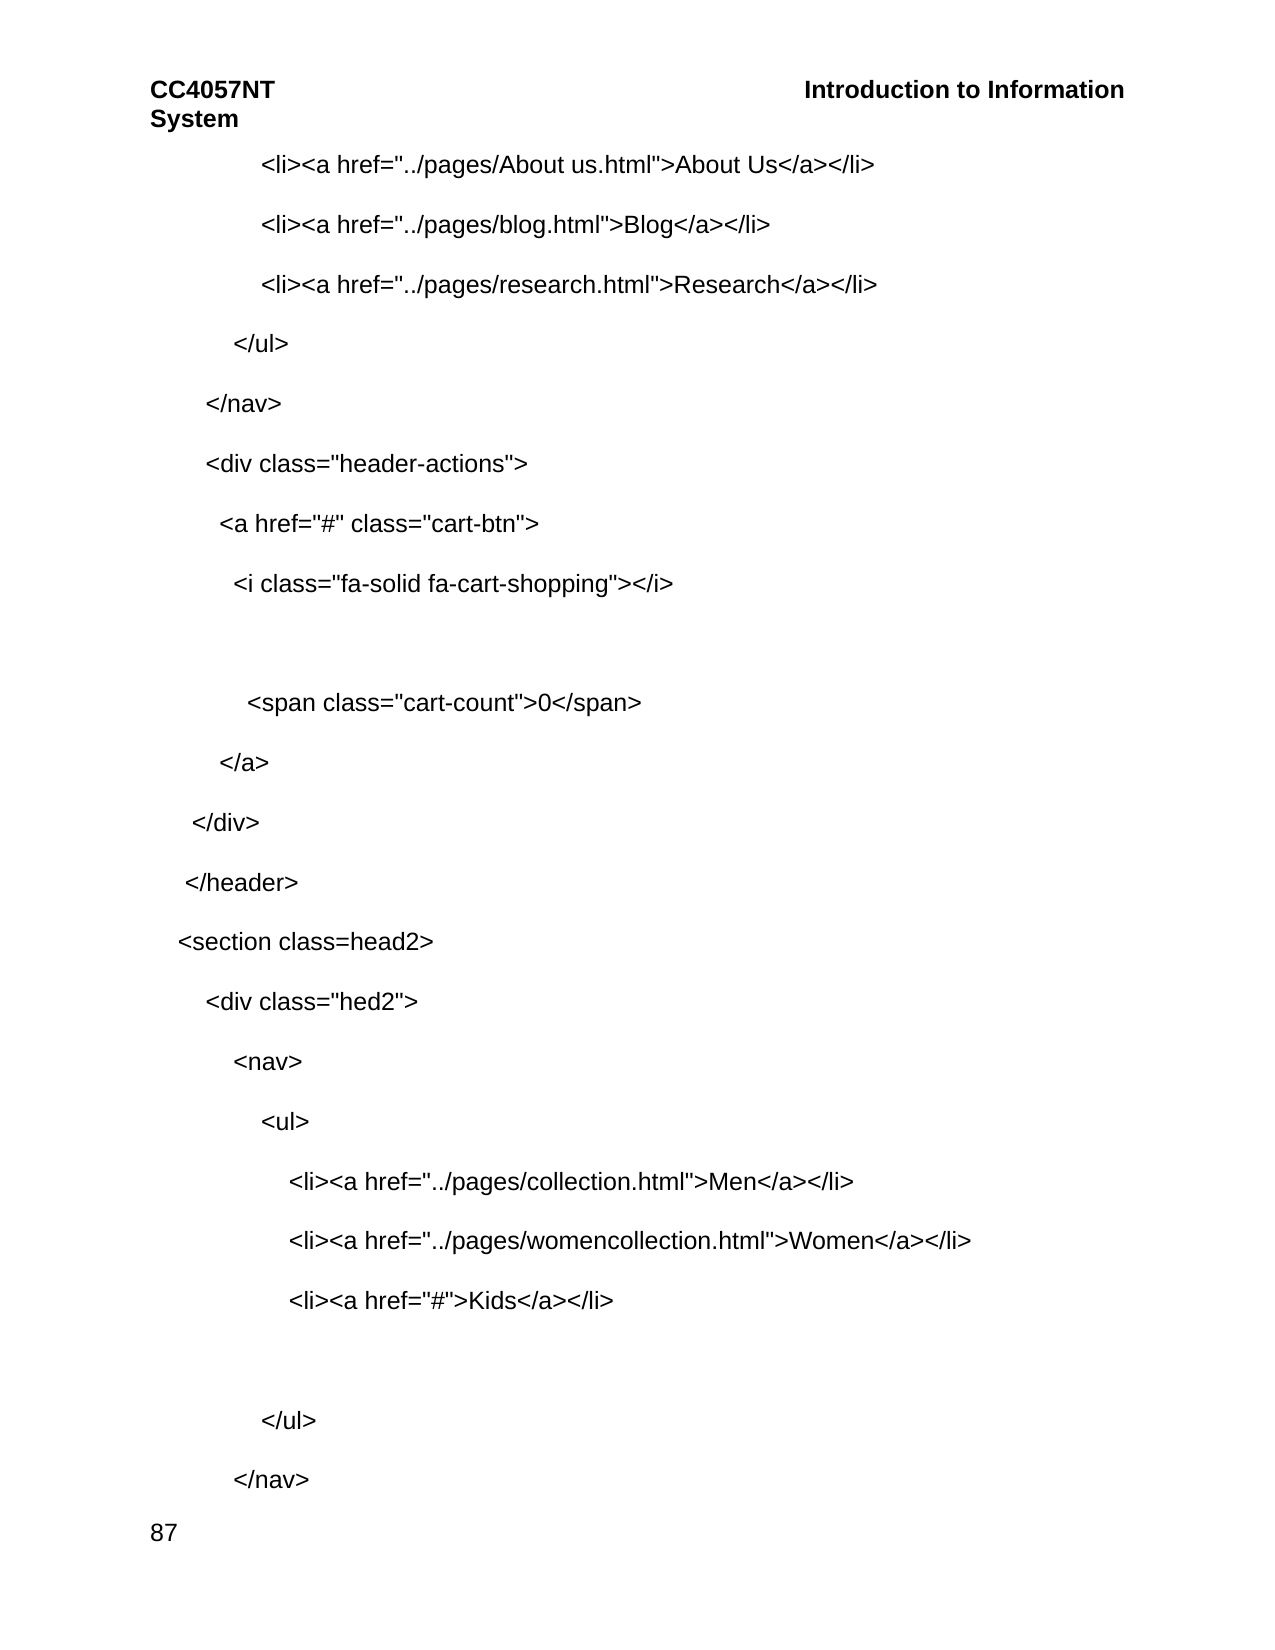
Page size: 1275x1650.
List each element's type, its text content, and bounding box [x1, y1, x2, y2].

text <i class="fa-solid fa-cart-shopping"></i> [150, 568, 1125, 597]
text <li><a href="../pages/research.html">Research</a></li> [150, 269, 1125, 298]
text <li><a href="#">Kids</a></li> [150, 1286, 1125, 1315]
text <nav> [150, 1047, 1125, 1076]
text </nav> [150, 389, 1125, 418]
text <section class=head2> [150, 927, 1125, 956]
text <li><a href="../pages/womencollection.html">Women</a></li> [150, 1226, 1125, 1255]
text <li><a href="../pages/About us.html">About Us</a></li> [150, 150, 1125, 179]
text </a> [150, 748, 1125, 777]
text <div class="header-actions"> [150, 449, 1125, 478]
text </header> [150, 867, 1125, 896]
text <span class="cart-count">0</span> [150, 688, 1125, 717]
text <a href="#" class="cart-btn"> [150, 509, 1125, 537]
text <li><a href="../pages/blog.html">Blog</a></li> [150, 210, 1125, 238]
text </nav> [150, 1465, 1125, 1494]
text </ul> [150, 1406, 1125, 1434]
text </div> [150, 808, 1125, 836]
text <div class="hed2"> [150, 987, 1125, 1016]
text <li><a href="../pages/collection.html">Men</a></li> [150, 1166, 1125, 1195]
text </ul> [150, 329, 1125, 358]
text <ul> [150, 1107, 1125, 1135]
